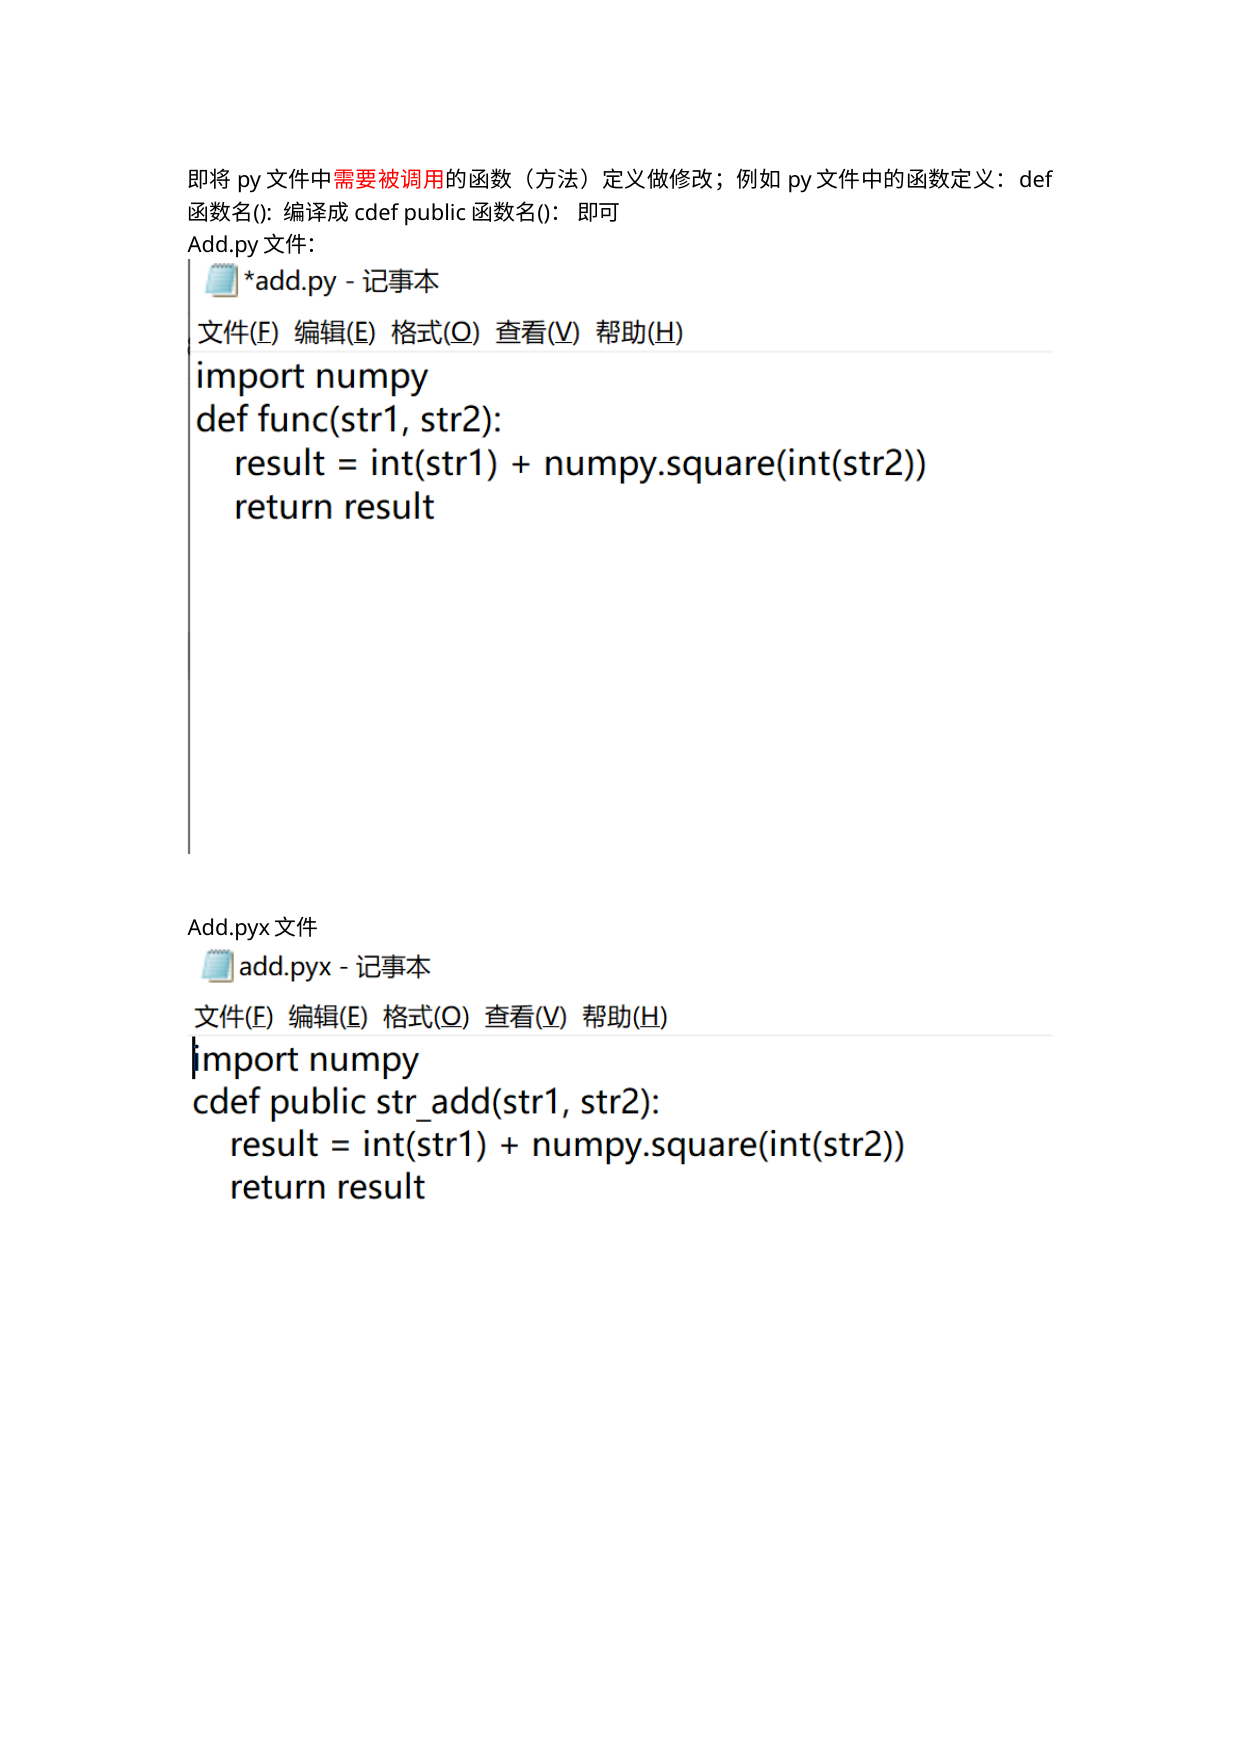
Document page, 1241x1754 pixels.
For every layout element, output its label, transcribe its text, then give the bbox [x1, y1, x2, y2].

picture [187, 259, 1053, 854]
picture [187, 942, 1053, 1506]
text Add.pyx文件 [187, 909, 1053, 942]
text 即将py文件中需要被调用的函数（方法）定义做修改；例如py文件中的函数定义：def 函数名(): 编译成 cdef public 函数名()： 即可 [187, 162, 1053, 227]
text Add.py文件： [187, 227, 1053, 259]
